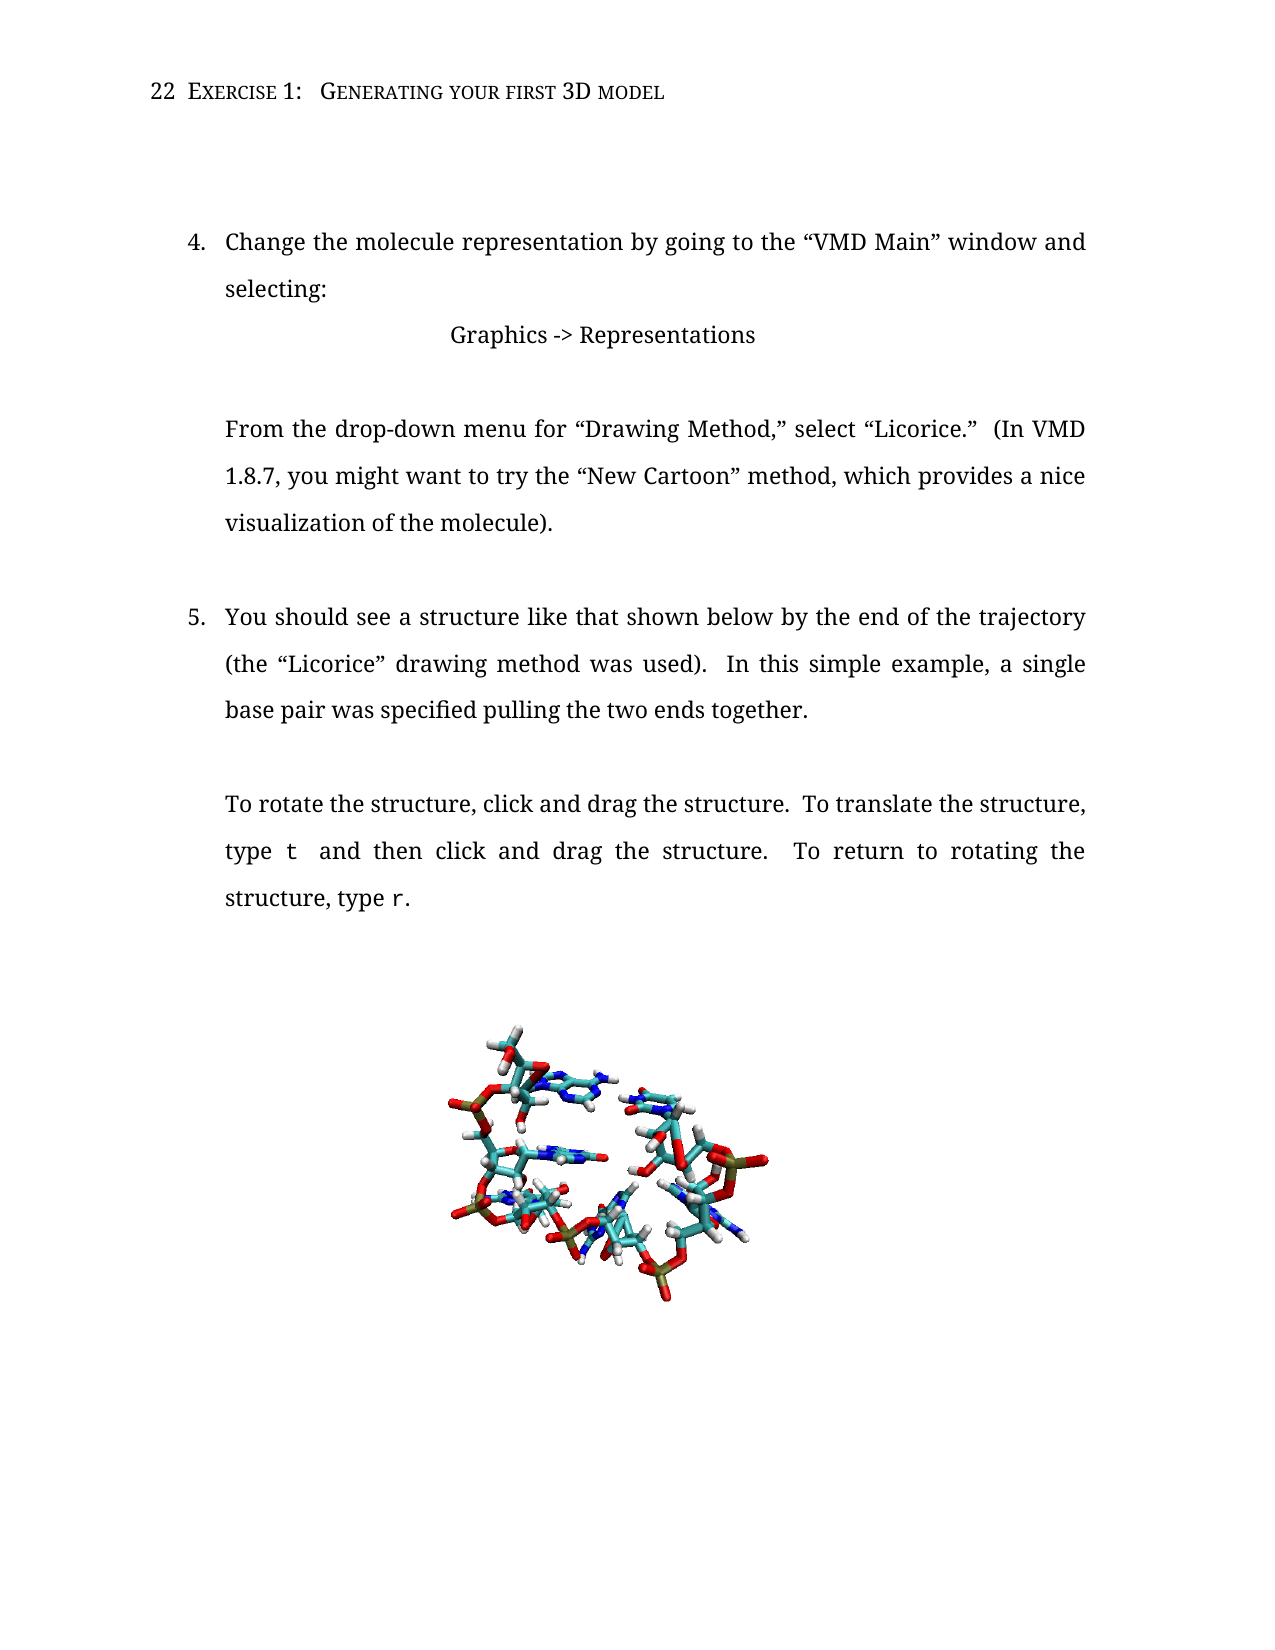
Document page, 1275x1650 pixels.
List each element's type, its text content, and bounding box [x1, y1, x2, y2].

picture [420, 1015, 817, 1323]
text Graphics -> Representations [450, 319, 1087, 351]
list Change the molecule representation by going to the “VMD Main” window and selecting: [187, 226, 1087, 304]
list You should see a structure like that shown below by the end of the trajectory (the “Licorice” drawing method was used). In this simple example, a single base pair was specified pulling the two ends together. [187, 601, 1087, 726]
text To rotate the structure, click and drag the structure. To translate the structure, type t and then click and drag the structure. To return to rotating the structure, type r. [225, 788, 1087, 913]
text From the drop-down menu for “Drawing Method,” select “Licorice.” (In VMD 1.8.7, you might want to try the “New Cartoon” method, which provides a nice visualization of the molecule). [225, 413, 1087, 538]
